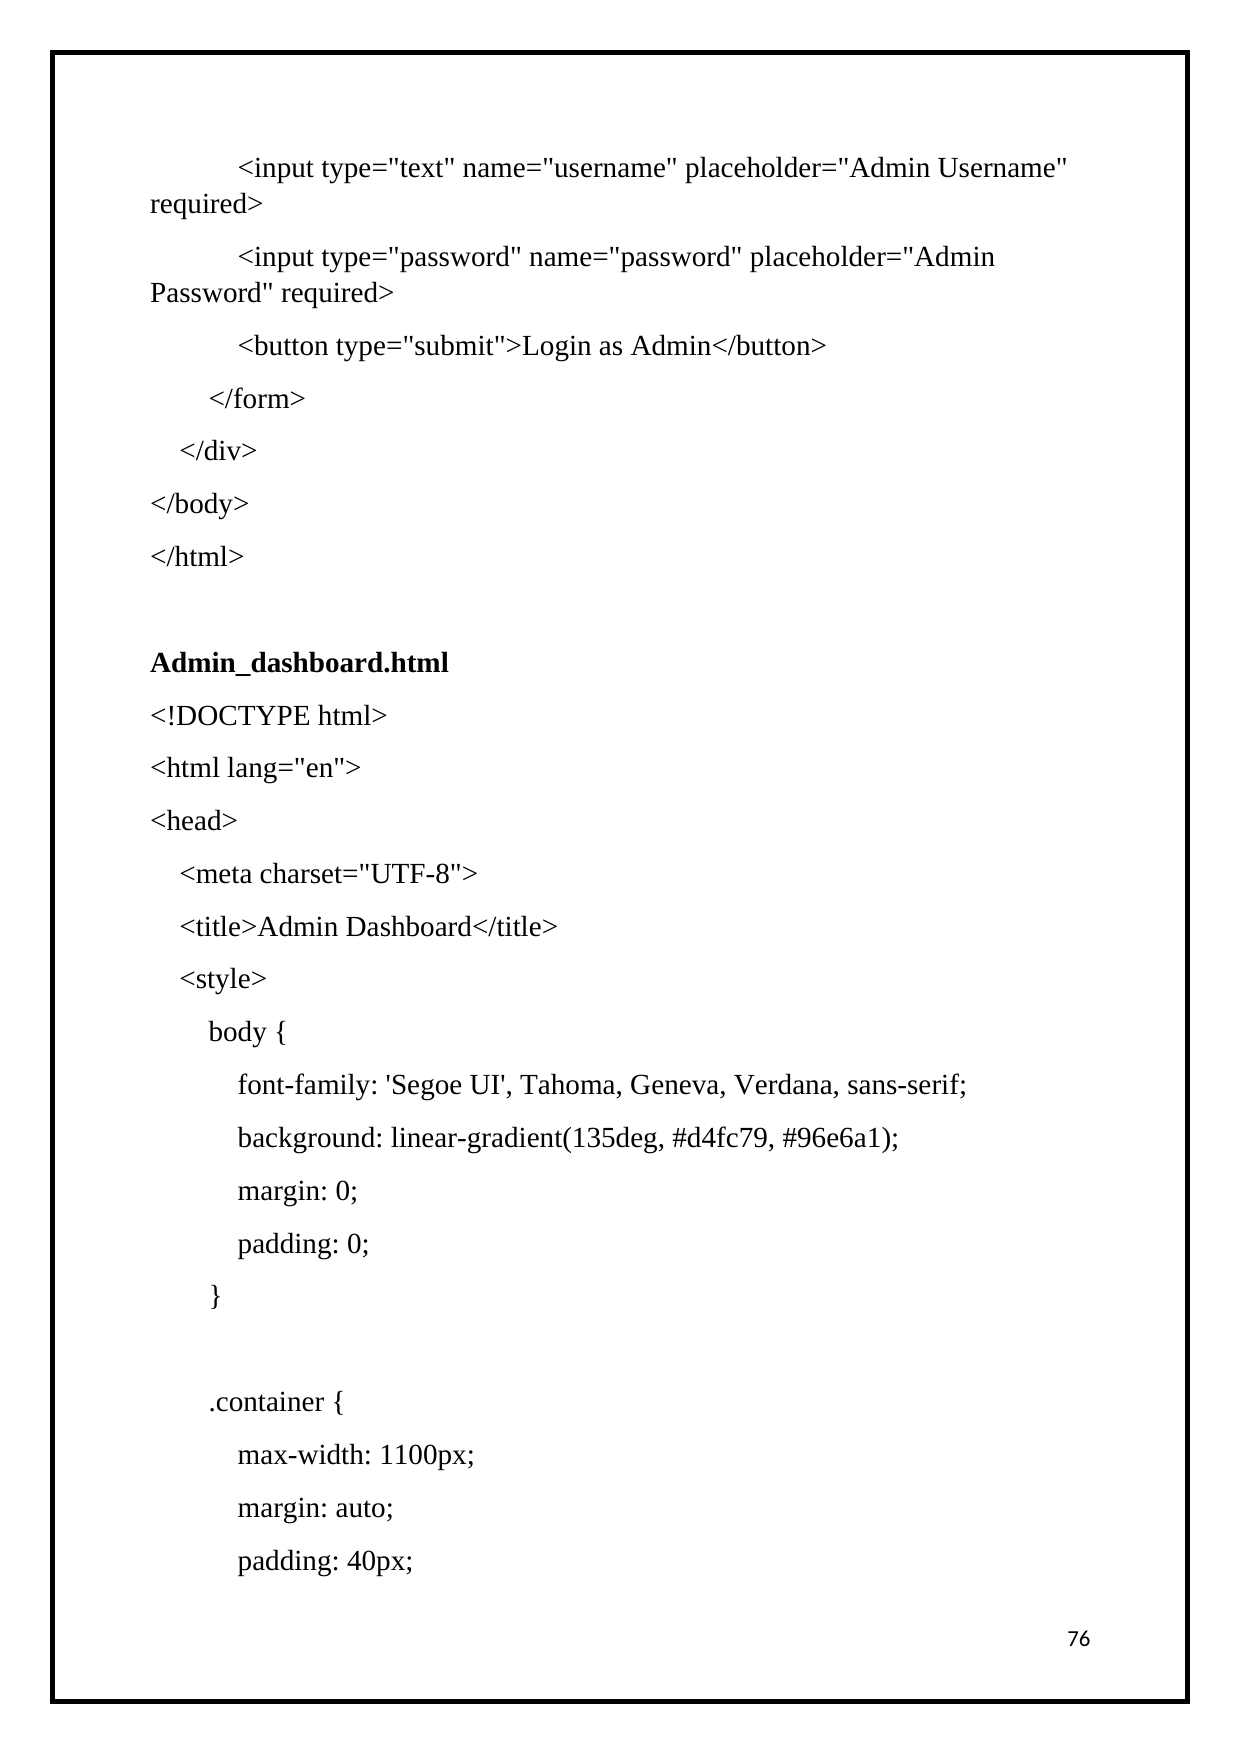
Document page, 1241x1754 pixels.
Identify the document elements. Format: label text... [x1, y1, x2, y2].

text <meta charset="UTF-8"> [150, 856, 1090, 889]
text <button type="submit">Login as Admin</button> [150, 328, 1090, 361]
text <input type="password" name="password" placeholder="Admin Password" required> [150, 239, 1090, 309]
text font-family: 'Segoe UI', Tahoma, Geneva, Verdana, sans-serif; [150, 1067, 1090, 1101]
text <!DOCTYPE html> [150, 698, 1090, 731]
text </div> [150, 433, 1090, 467]
text </form> [150, 381, 1090, 414]
text .container { [150, 1384, 1090, 1418]
text <html lang="en"> [150, 750, 1090, 784]
text background: linear-gradient(135deg, #d4fc79, #96e6a1); [150, 1120, 1090, 1154]
text <input type="text" name="username" placeholder="Admin Username" required> [150, 150, 1090, 220]
text <title>Admin Dashboard</title> [150, 909, 1090, 942]
text </body> [150, 486, 1090, 520]
text margin: 0; [150, 1173, 1090, 1206]
text <head> [150, 803, 1090, 837]
text } [150, 1278, 1090, 1312]
text body { [150, 1014, 1090, 1048]
text Admin_dashboard.html [150, 645, 1090, 678]
text padding: 40px; [150, 1543, 1090, 1576]
text max-width: 1100px; [150, 1437, 1090, 1471]
text <style> [150, 962, 1090, 995]
text margin: auto; [150, 1490, 1090, 1523]
text </html> [150, 539, 1090, 573]
text padding: 0; [150, 1226, 1090, 1259]
